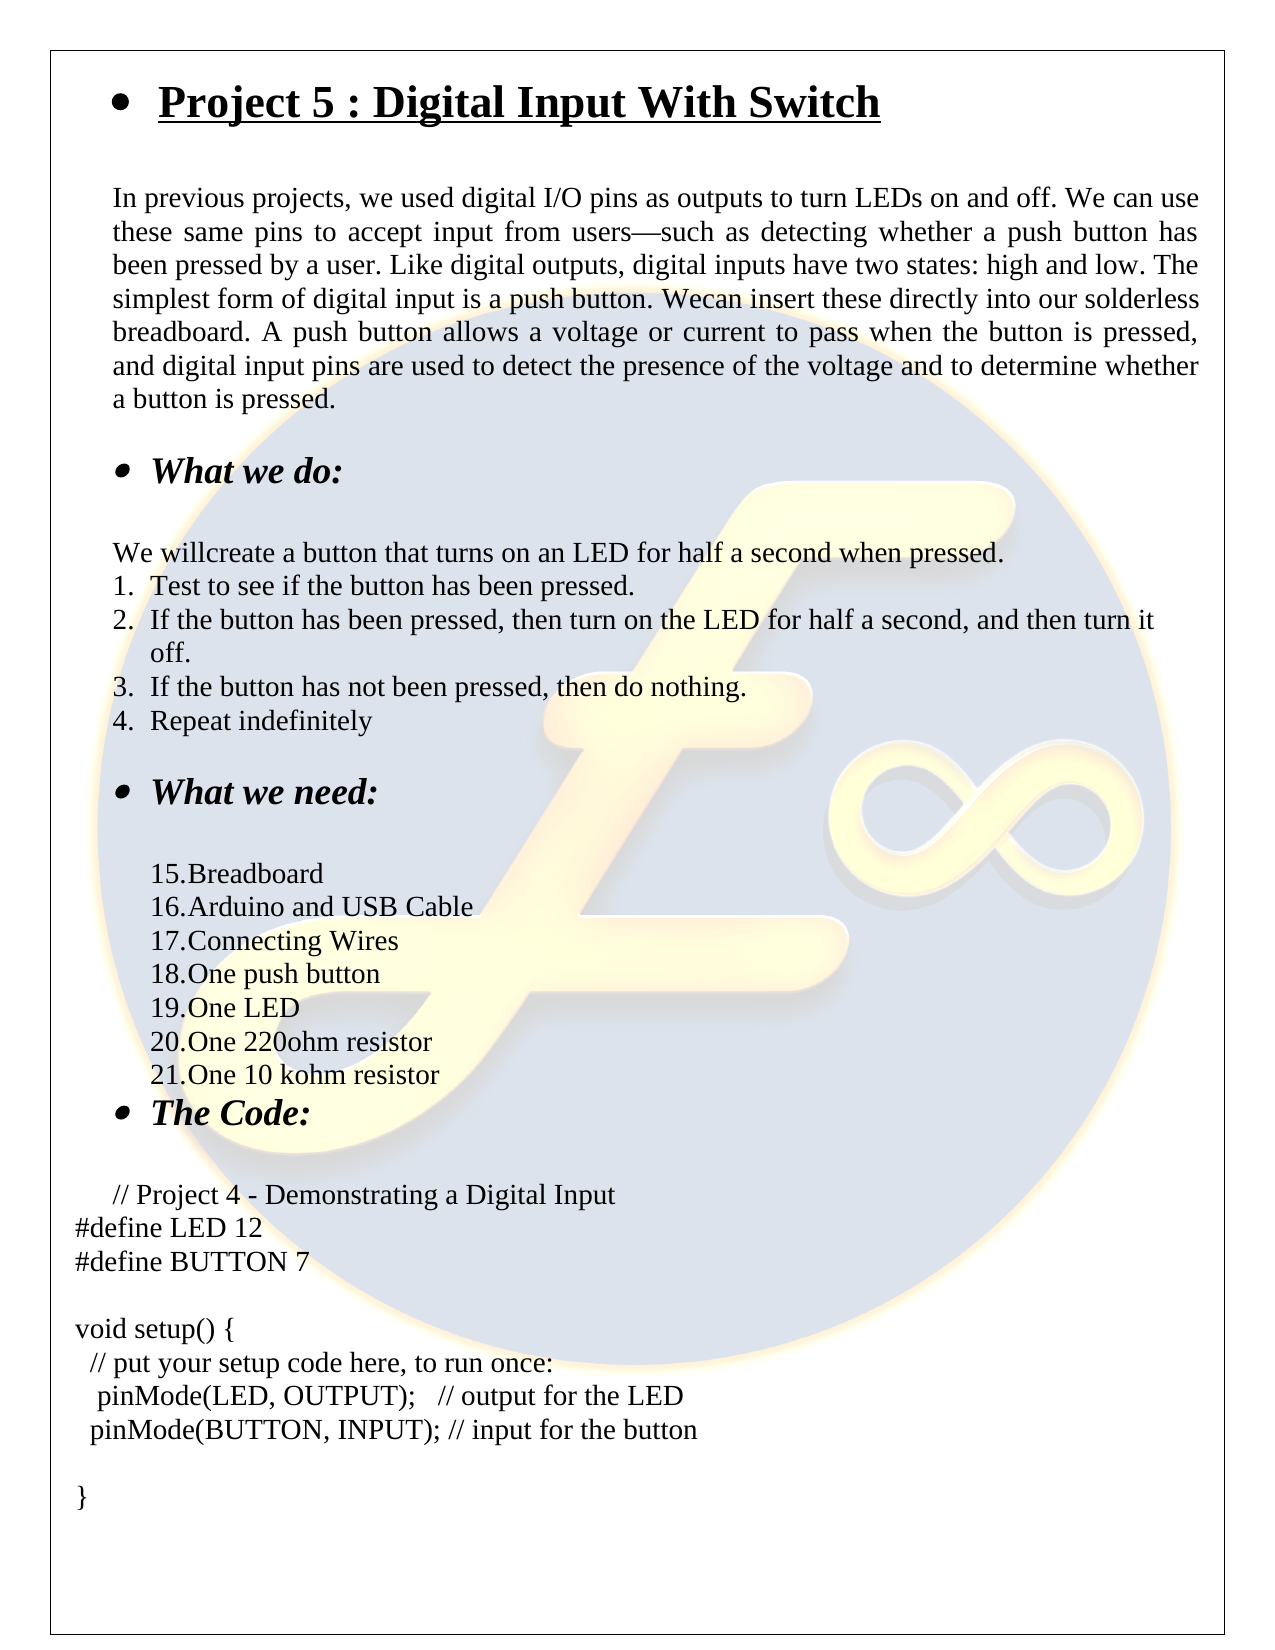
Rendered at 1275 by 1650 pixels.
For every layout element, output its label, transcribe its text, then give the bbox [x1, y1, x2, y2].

text pinMode(BUTTON, INPUT); // input for the button [75, 1412, 1200, 1445]
text // Project 4 - Demonstrating a Digital Input [112, 1177, 1200, 1211]
text pinMode(LED, OUTPUT); // output for the LED [75, 1378, 1200, 1412]
list If the button has not been pressed, then do nothing. [112, 669, 1200, 703]
list Arduino and USB Cable [150, 889, 1200, 923]
list One push button [150, 957, 1200, 990]
list One 220ohm resistor [150, 1024, 1200, 1057]
list Project 5 : Digital Input With Switch [112, 75, 1200, 128]
text We willcreate a button that turns on an LED for half a second when pressed. [112, 535, 1200, 568]
list Test to see if the button has been pressed. [112, 568, 1200, 602]
list What we do: [112, 449, 1200, 492]
list The Code: [112, 1091, 1200, 1134]
text void setup() { [75, 1311, 1200, 1345]
text // put your setup code here, to run once: [75, 1345, 1200, 1378]
list One 10 kohm resistor [150, 1057, 1200, 1091]
text #define LED 12 [75, 1211, 1200, 1244]
list What we need: [112, 770, 1200, 813]
list Repeat indefinitely [112, 703, 1200, 736]
list One LED [150, 990, 1200, 1024]
text In previous projects, we used digital I/O pins as outputs to turn LEDs on and off. We can use these same pins to accept input from users—such as detecting whether a push button has been pressed by a user. Like digital outputs, digital inputs have two states: high and low. The simplest form of digital input is a push button. Wecan insert these directly into our solderless breadboard. A push button allows a voltage or current to pass when the button is pressed, and digital input pins are used to detect the presence of the voltage and to determine whether a button is pressed. [112, 180, 1200, 415]
text #define BUTTON 7 [75, 1244, 1200, 1278]
text } [75, 1479, 1200, 1512]
list If the button has been pressed, then turn on the LED for half a second, and then turn it off. [112, 602, 1200, 669]
list Breadboard [150, 856, 1200, 889]
list Connecting Wires [150, 923, 1200, 957]
